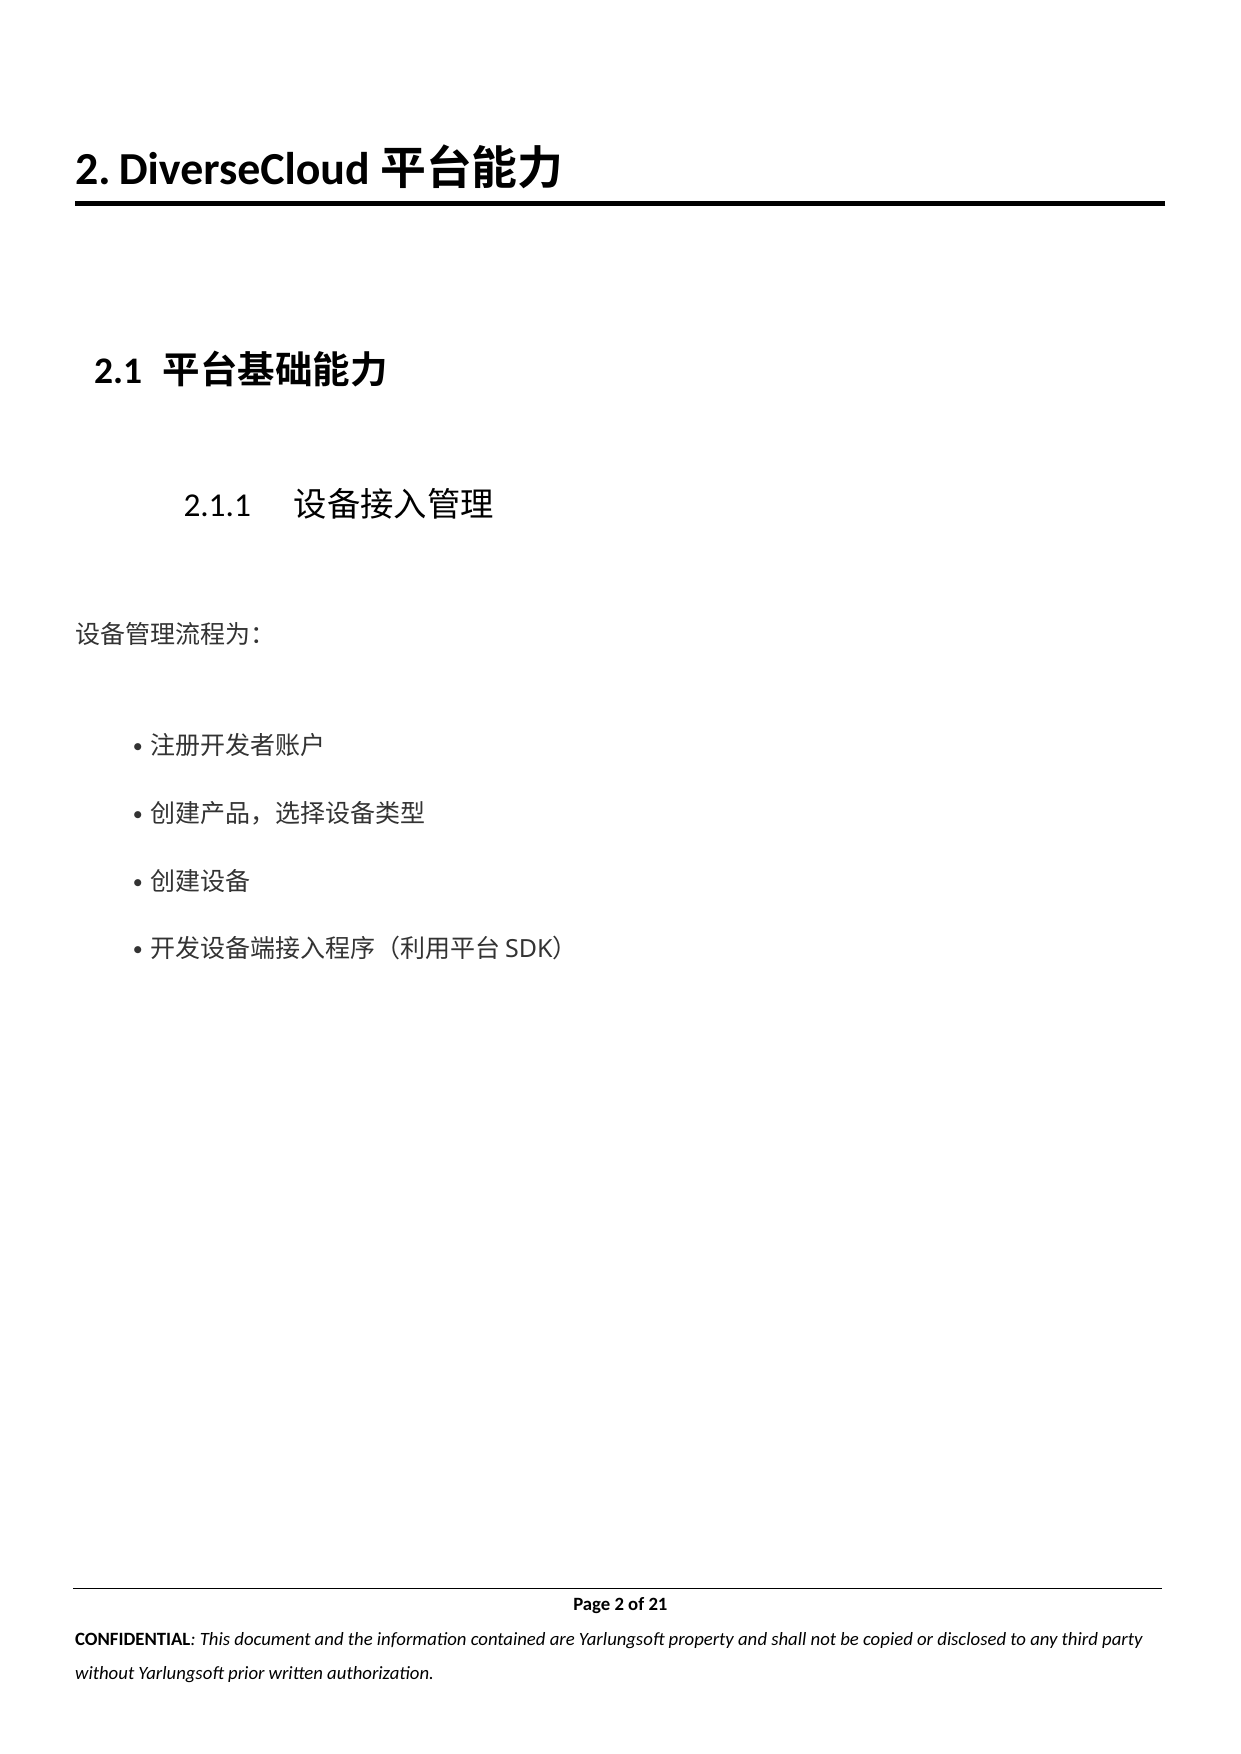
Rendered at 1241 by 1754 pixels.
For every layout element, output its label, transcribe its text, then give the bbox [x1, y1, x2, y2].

list 开发设备端接入程序（利用平台SDK） [75, 913, 1165, 981]
subtitle 设备接入管理 [150, 468, 1165, 536]
text 设备管理流程为： [75, 598, 1165, 666]
subtitle DiverseCloud 平台能力 [75, 131, 1165, 201]
list 创建设备 [75, 845, 1165, 913]
list 创建产品，选择设备类型 [75, 777, 1165, 845]
subtitle 平台基础能力 [75, 333, 1165, 401]
list 注册开发者账户 [75, 709, 1165, 777]
